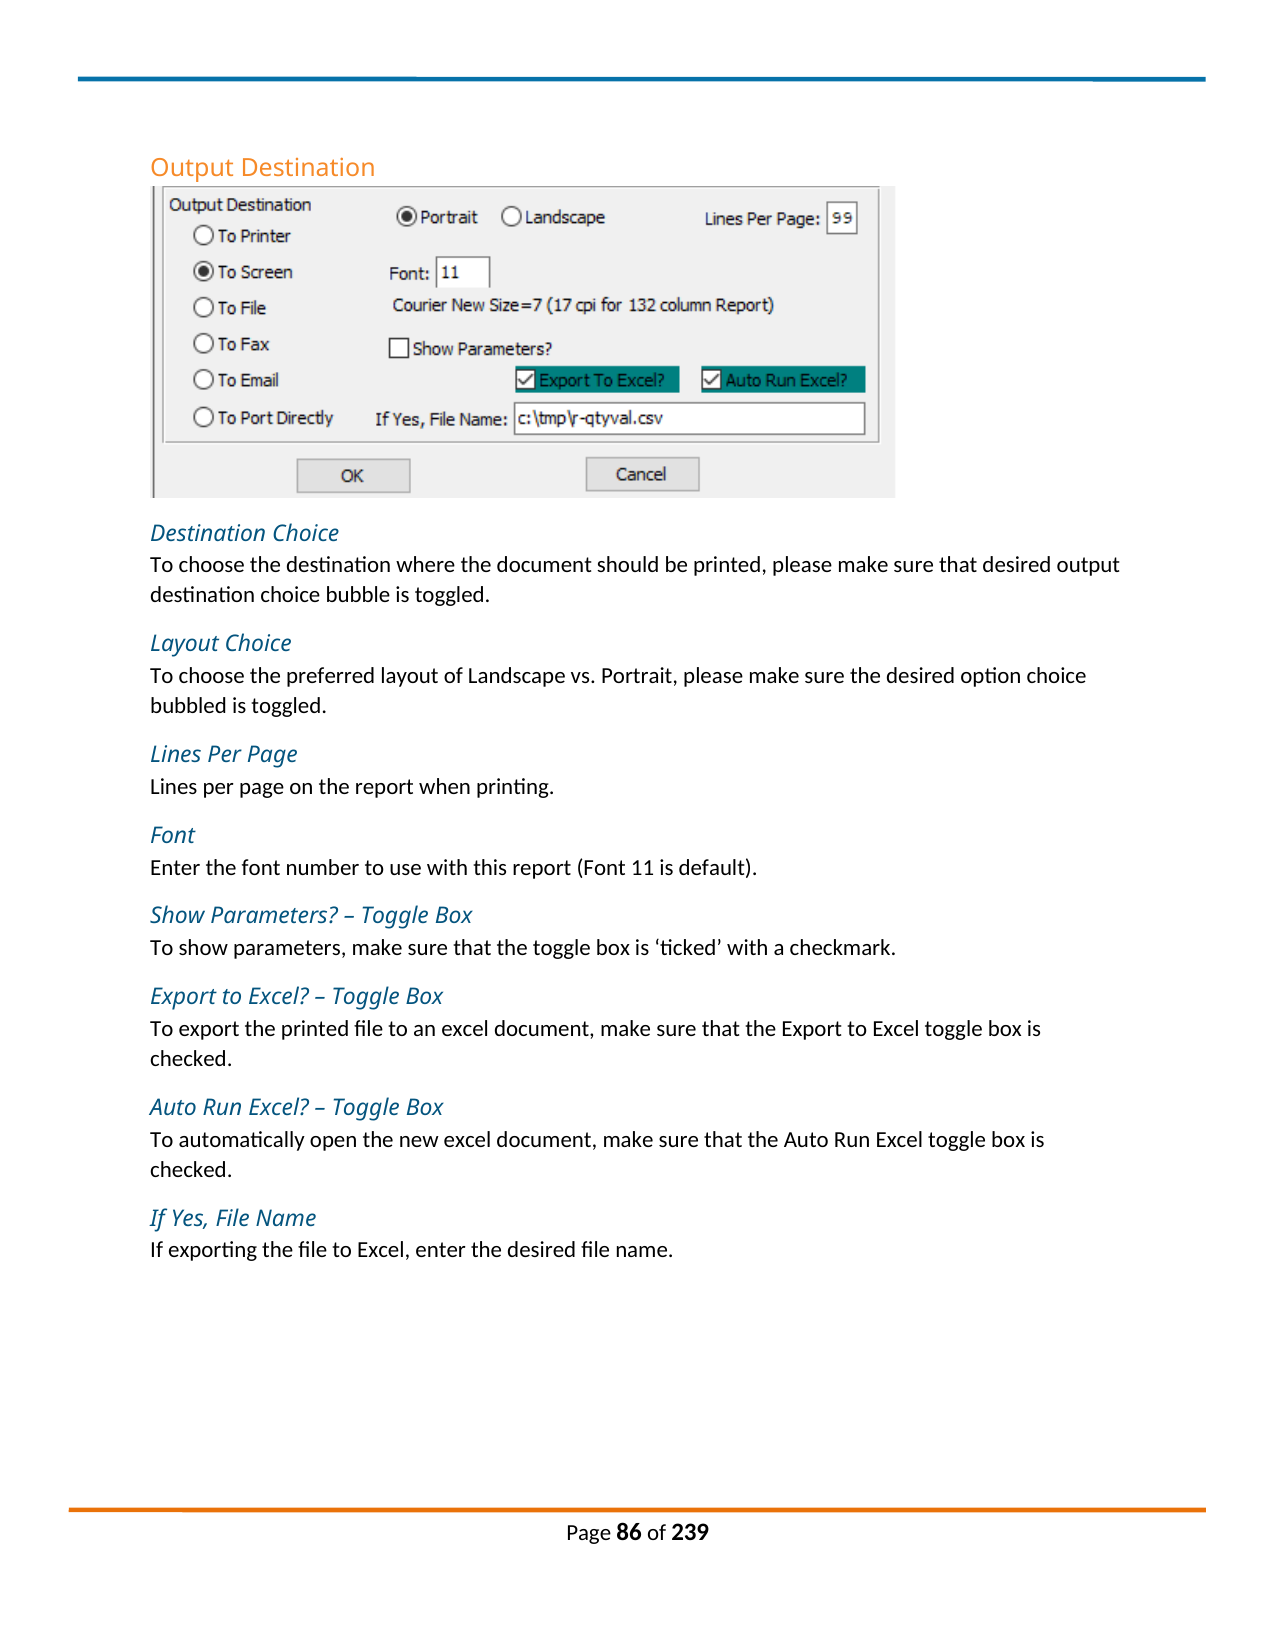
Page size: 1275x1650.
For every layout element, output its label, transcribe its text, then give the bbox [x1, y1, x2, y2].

text To choose the destination where the document should be printed, please make sure that desired output destination choice bubble is toggled. [150, 550, 1125, 608]
subtitle Show Parameters? – Toggle Box [150, 899, 1125, 931]
subtitle Export to Excel? – Toggle Box [150, 980, 1125, 1011]
subtitle Layout Choice [150, 627, 1125, 659]
picture [150, 186, 897, 498]
subtitle Output Destination [150, 150, 1125, 184]
text To choose the preferred layout of Landscape vs. Portrait, please make sure the desired option choice bubbled is toggled. [150, 661, 1125, 719]
text To export the printed file to an excel document, make sure that the Export to Excel toggle box is checked. [150, 1014, 1125, 1072]
text Enter the font number to use with this report (Font 11 is default). [150, 853, 1125, 881]
subtitle If Yes, File Name [150, 1202, 1125, 1233]
text Lines per page on the report when printing. [150, 772, 1125, 800]
text If exporting the file to Excel, enter the desired file name. [150, 1236, 1125, 1263]
subtitle Lines Per Page [150, 738, 1125, 769]
subtitle Destination Choice [150, 517, 1125, 548]
text To show parameters, make sure that the toggle box is ‘ticked’ with a checkmark. [150, 933, 1125, 961]
subtitle Font [150, 819, 1125, 850]
subtitle Auto Run Excel? – Toggle Box [150, 1091, 1125, 1122]
text To automatically open the new excel document, make sure that the Auto Run Excel toggle box is checked. [150, 1125, 1125, 1183]
